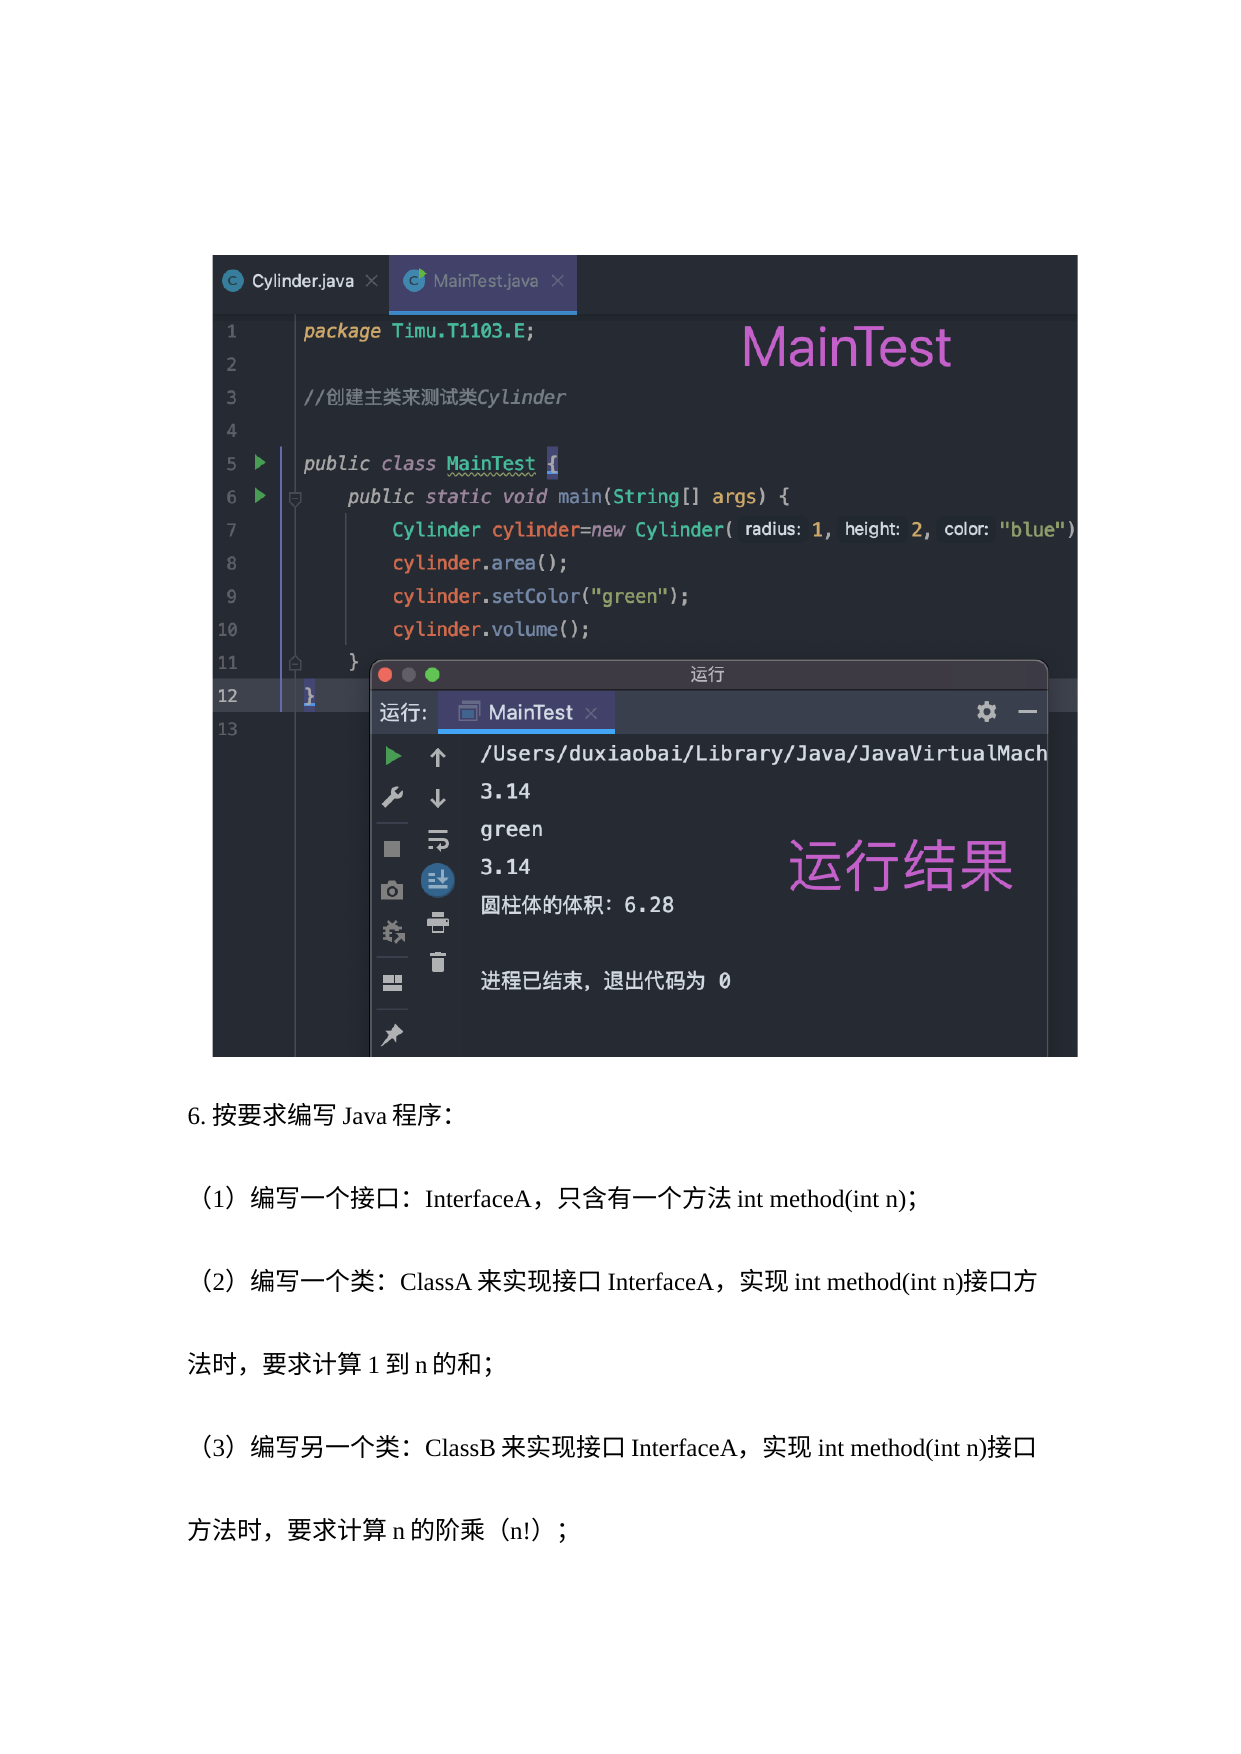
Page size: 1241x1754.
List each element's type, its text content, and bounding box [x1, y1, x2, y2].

text （3）编写另一个类：ClassB来实现接口InterfaceA，实现int method(int n)接口 [187, 1413, 1053, 1478]
picture [212, 255, 1078, 1057]
text 6. 按要求编写Java程序： [187, 1081, 1053, 1146]
text （2）编写一个类：ClassA来实现接口InterfaceA，实现int method(int n)接口方 [187, 1247, 1053, 1312]
text （1）编写一个接口：InterfaceA，只含有一个方法int method(int n)； [187, 1164, 1053, 1229]
text 法时，要求计算1到n的和； [187, 1330, 1053, 1395]
text 方法时，要求计算n的阶乘（n!）； [187, 1496, 1053, 1561]
